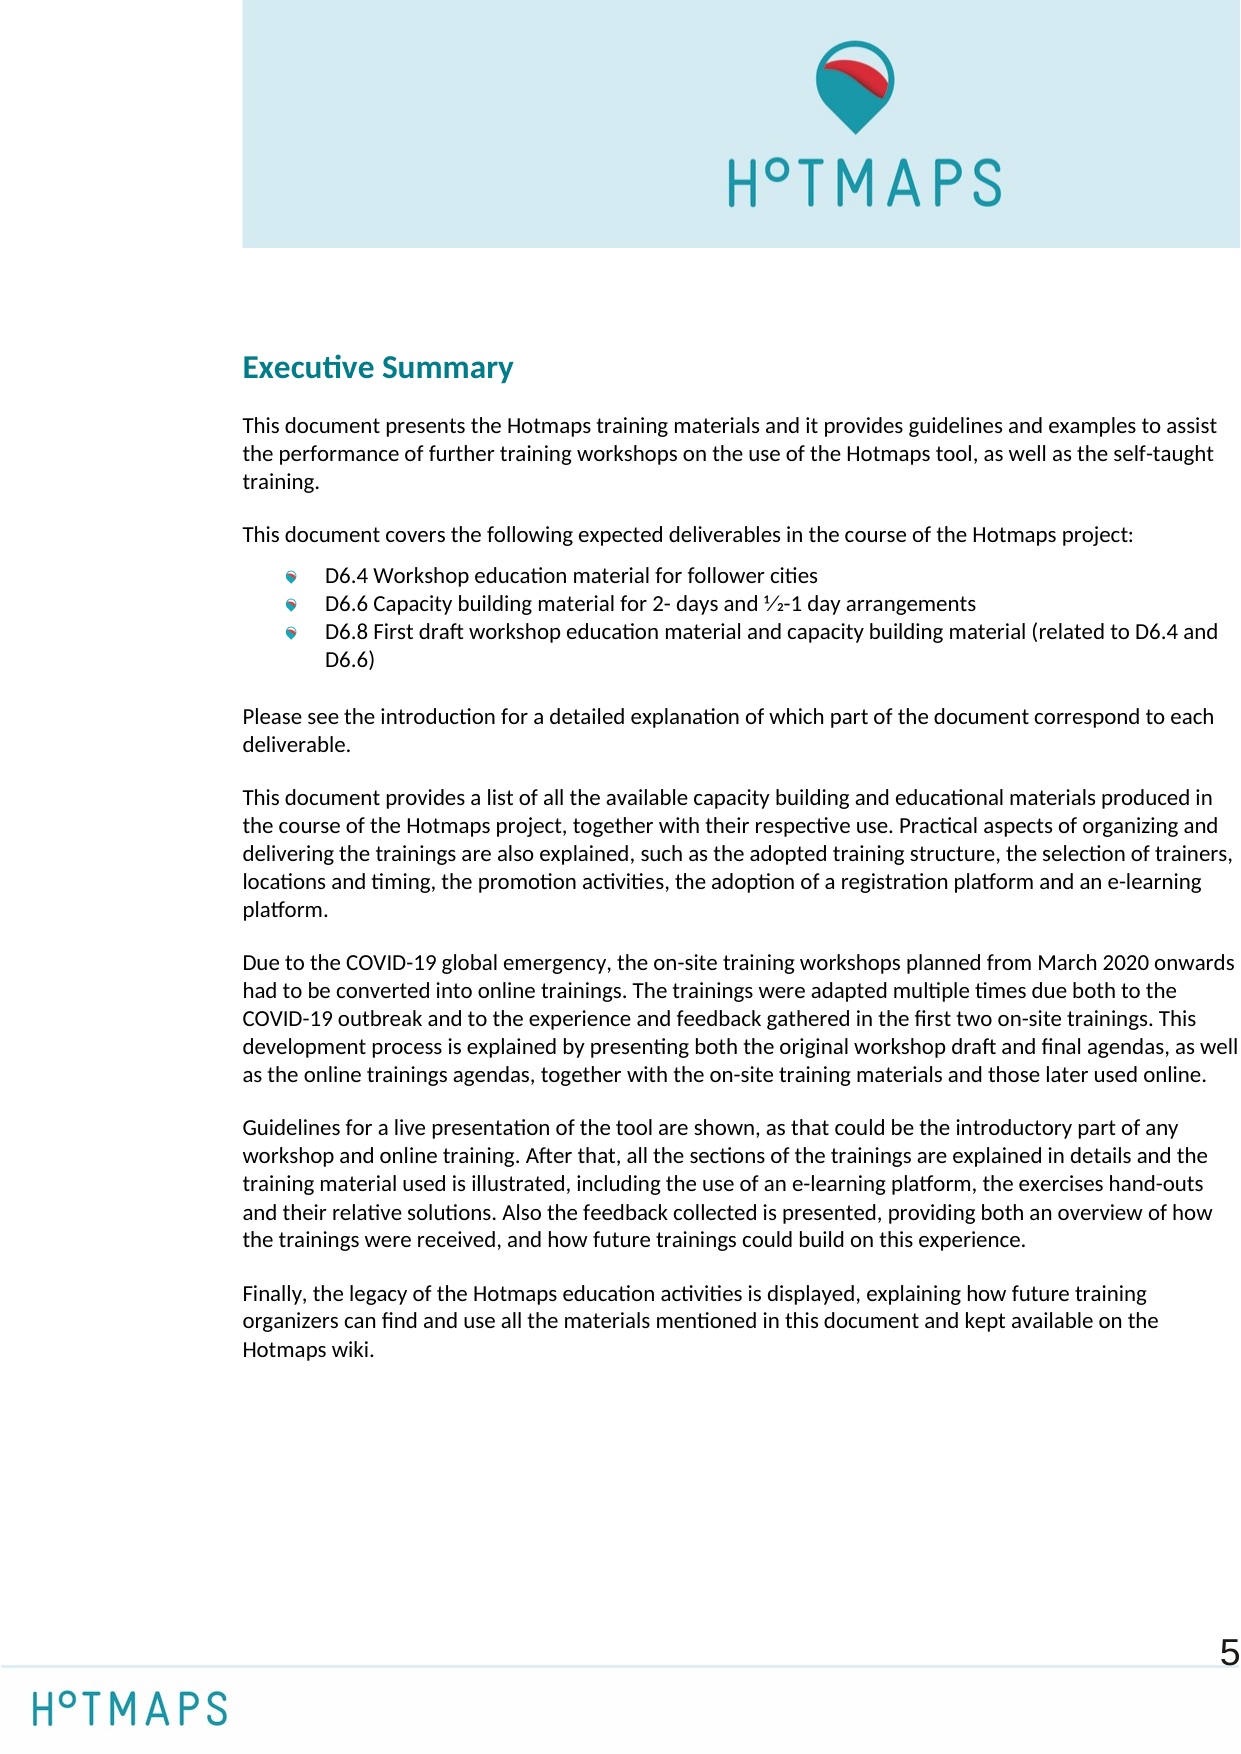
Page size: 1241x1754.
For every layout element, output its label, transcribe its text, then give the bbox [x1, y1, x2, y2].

list D6.6 Capacity building material for 2- days and 1⁄2-1 day arrangements [283, 589, 1240, 617]
picture [284, 566, 298, 584]
text This document presents the Hotmaps training materials and it provides guidelines and examples to assist the performance of further training workshops on the use of the Hotmaps tool, as well as the self-taught training. [242, 411, 1240, 496]
text Finally, the legacy of the Hotmaps education activities is displayed, explaining how future training organizers can find and use all the materials mentioned in this document and kept available on the Hotmaps wiki. [242, 1279, 1240, 1363]
picture [284, 594, 298, 612]
list D6.8 First draft workshop education material and capacity building material (related to D6.4 and D6.6) [283, 617, 1240, 673]
text This document covers the following expected deliverables in the course of the Hotmaps project: [242, 521, 1240, 548]
text Due to the COVID-19 global emergency, the on-site training workshops planned from March 2020 onwards had to be converted into online trainings. The trainings were adapted multiple times due both to the COVID-19 outbreak and to the experience and feedback gathered in the first two on-site trainings. This development process is explained by presenting both the original workshop draft and final agendas, as well as the online trainings agendas, together with the on-site training materials and those later used online. [242, 948, 1240, 1088]
picture [242, 0, 1241, 248]
text Please see the introduction for a detailed explanation of which part of the document correspond to each deliverable. [242, 702, 1240, 758]
picture [0, 1665, 1240, 1754]
picture [284, 622, 298, 640]
list D6.4 Workshop education material for follower cities [283, 561, 1240, 589]
text Guidelines for a live presentation of the tool are shown, as that could be the introductory part of any workshop and online training. After that, all the sections of the trainings are explained in details and the training material used is illustrated, including the use of an e-learning platform, the exercises hand-outs and their relative solutions. Also the feedback collected is presented, providing both an overview of how the trainings were received, and how future trainings could build on this experience. [242, 1113, 1240, 1254]
text This document provides a list of all the available capacity building and educational materials produced in the course of the Hotmaps project, together with their respective use. Practical aspects of organizing and delivering the trainings are also explained, such as the adopted training structure, the selection of trainers, locations and timing, the promotion activities, the adoption of a registration platform and an e-learning platform. [242, 783, 1240, 923]
text Executive Summary [242, 346, 1240, 386]
